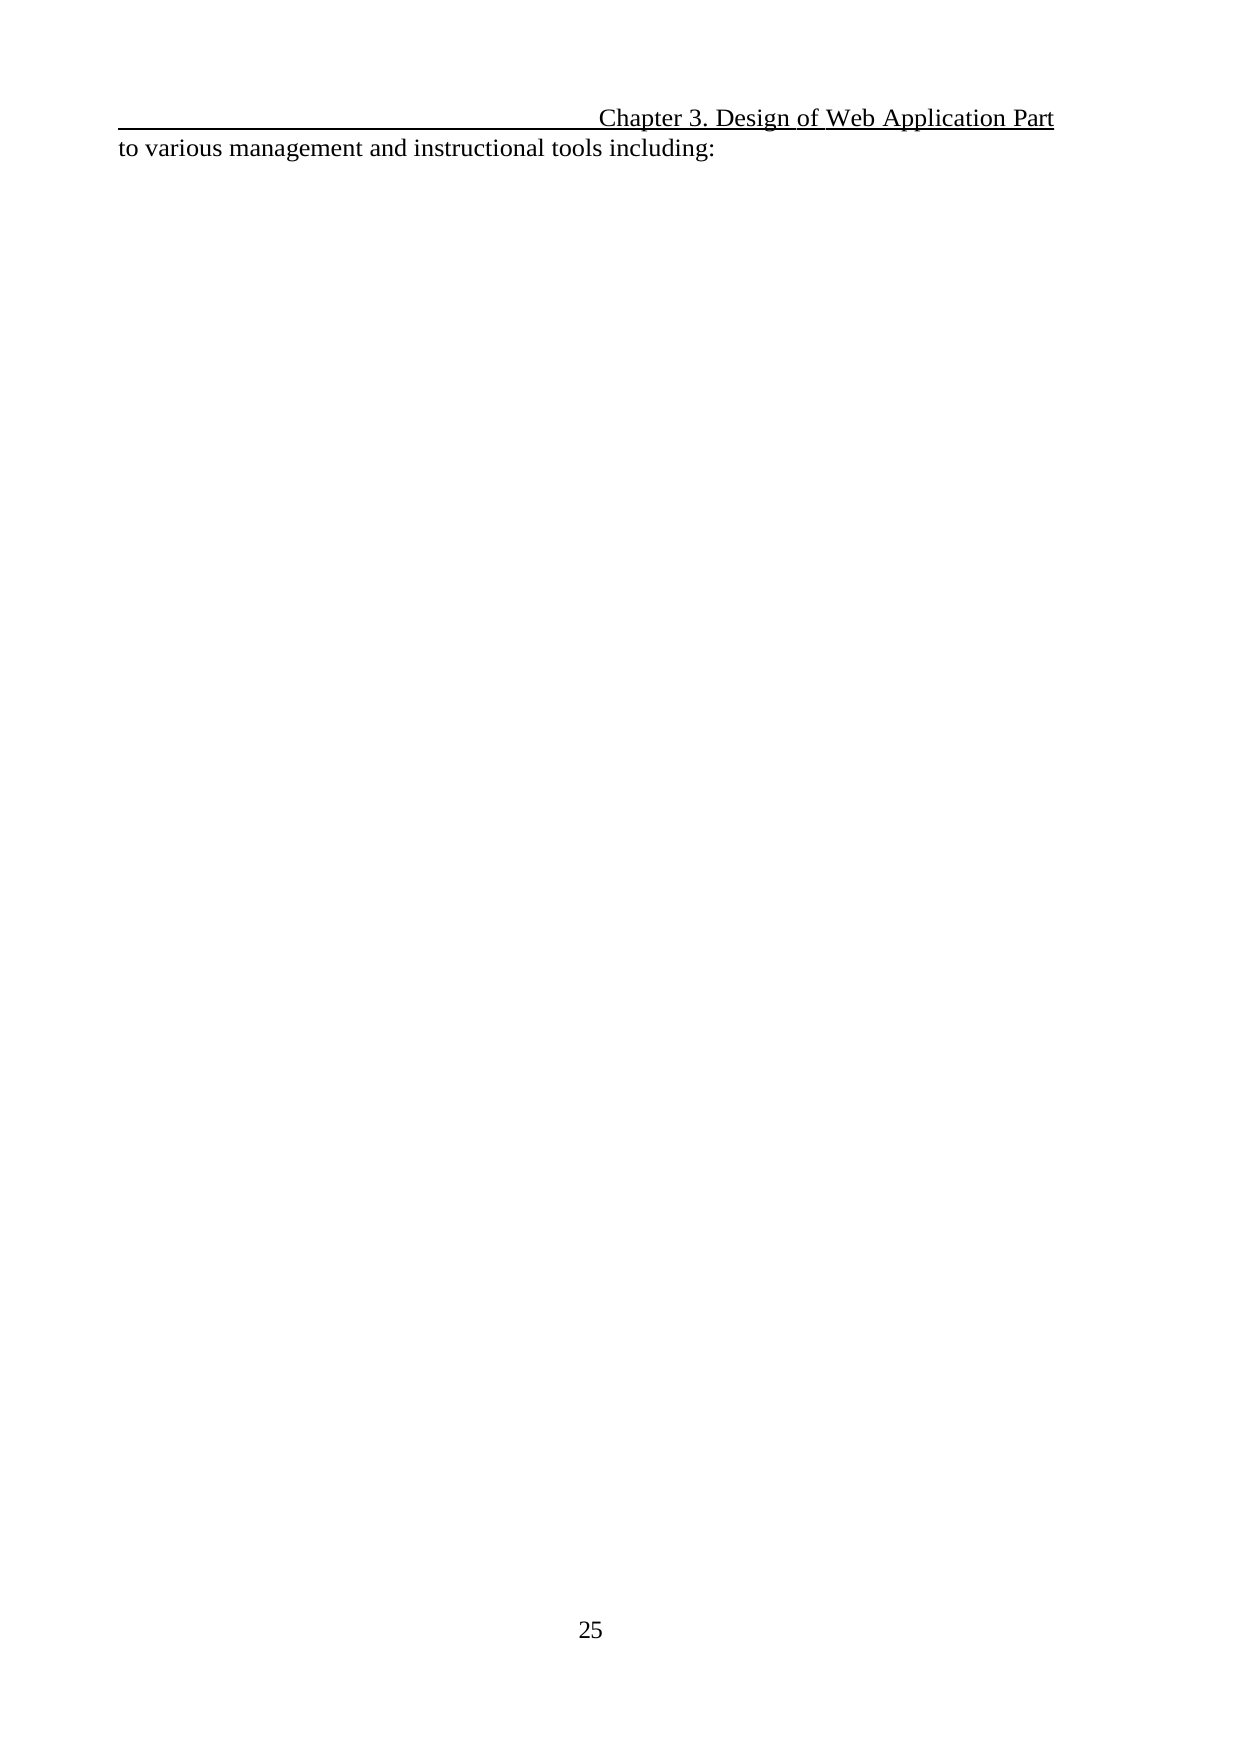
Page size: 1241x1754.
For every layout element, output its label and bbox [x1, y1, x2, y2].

text [118, 133, 1123, 162]
